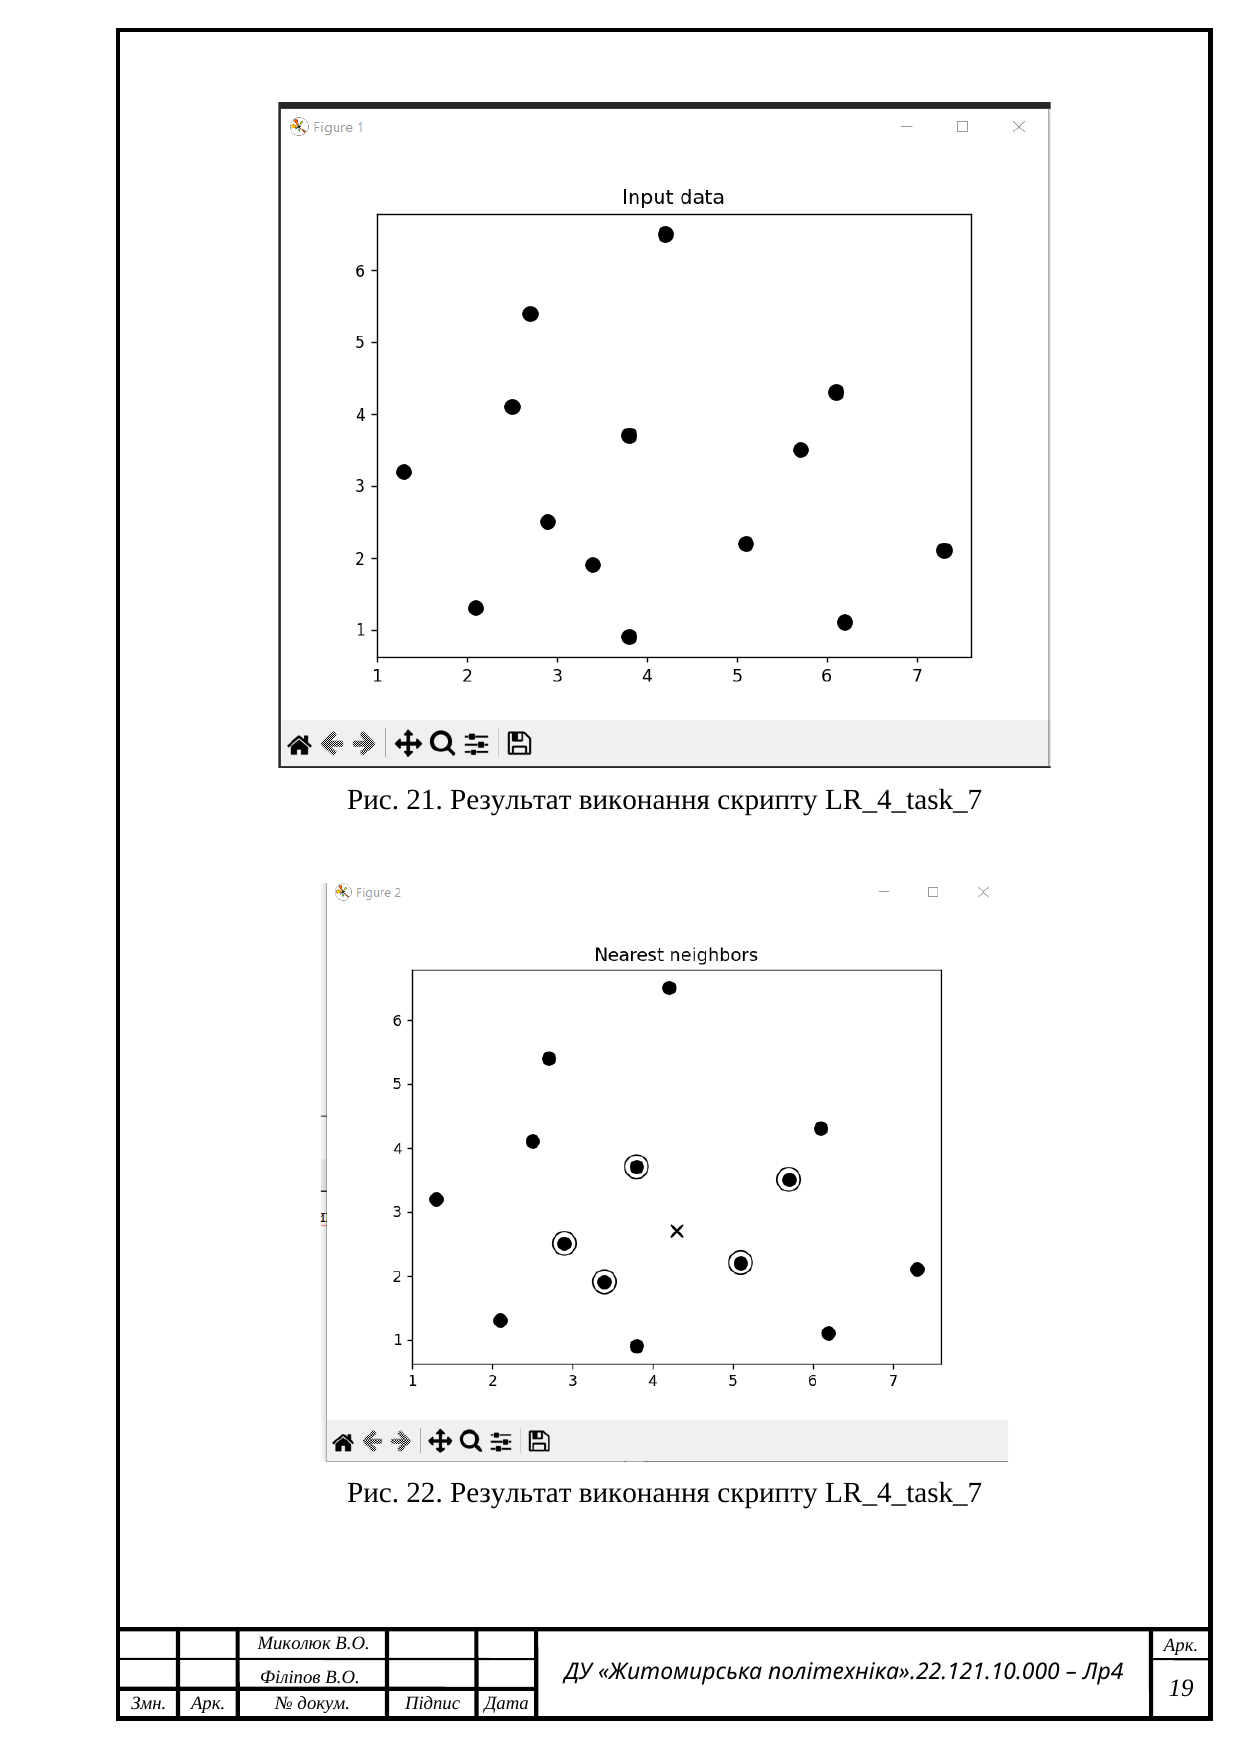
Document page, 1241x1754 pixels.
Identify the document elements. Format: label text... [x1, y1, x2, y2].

picture [278, 102, 1051, 768]
text Рис. 21. Результат виконання скрипту LR_4_task_7 [148, 782, 1181, 816]
text Рис. 22. Результат виконання скрипту LR_4_task_7 [148, 1475, 1181, 1509]
picture [320, 883, 1009, 1462]
